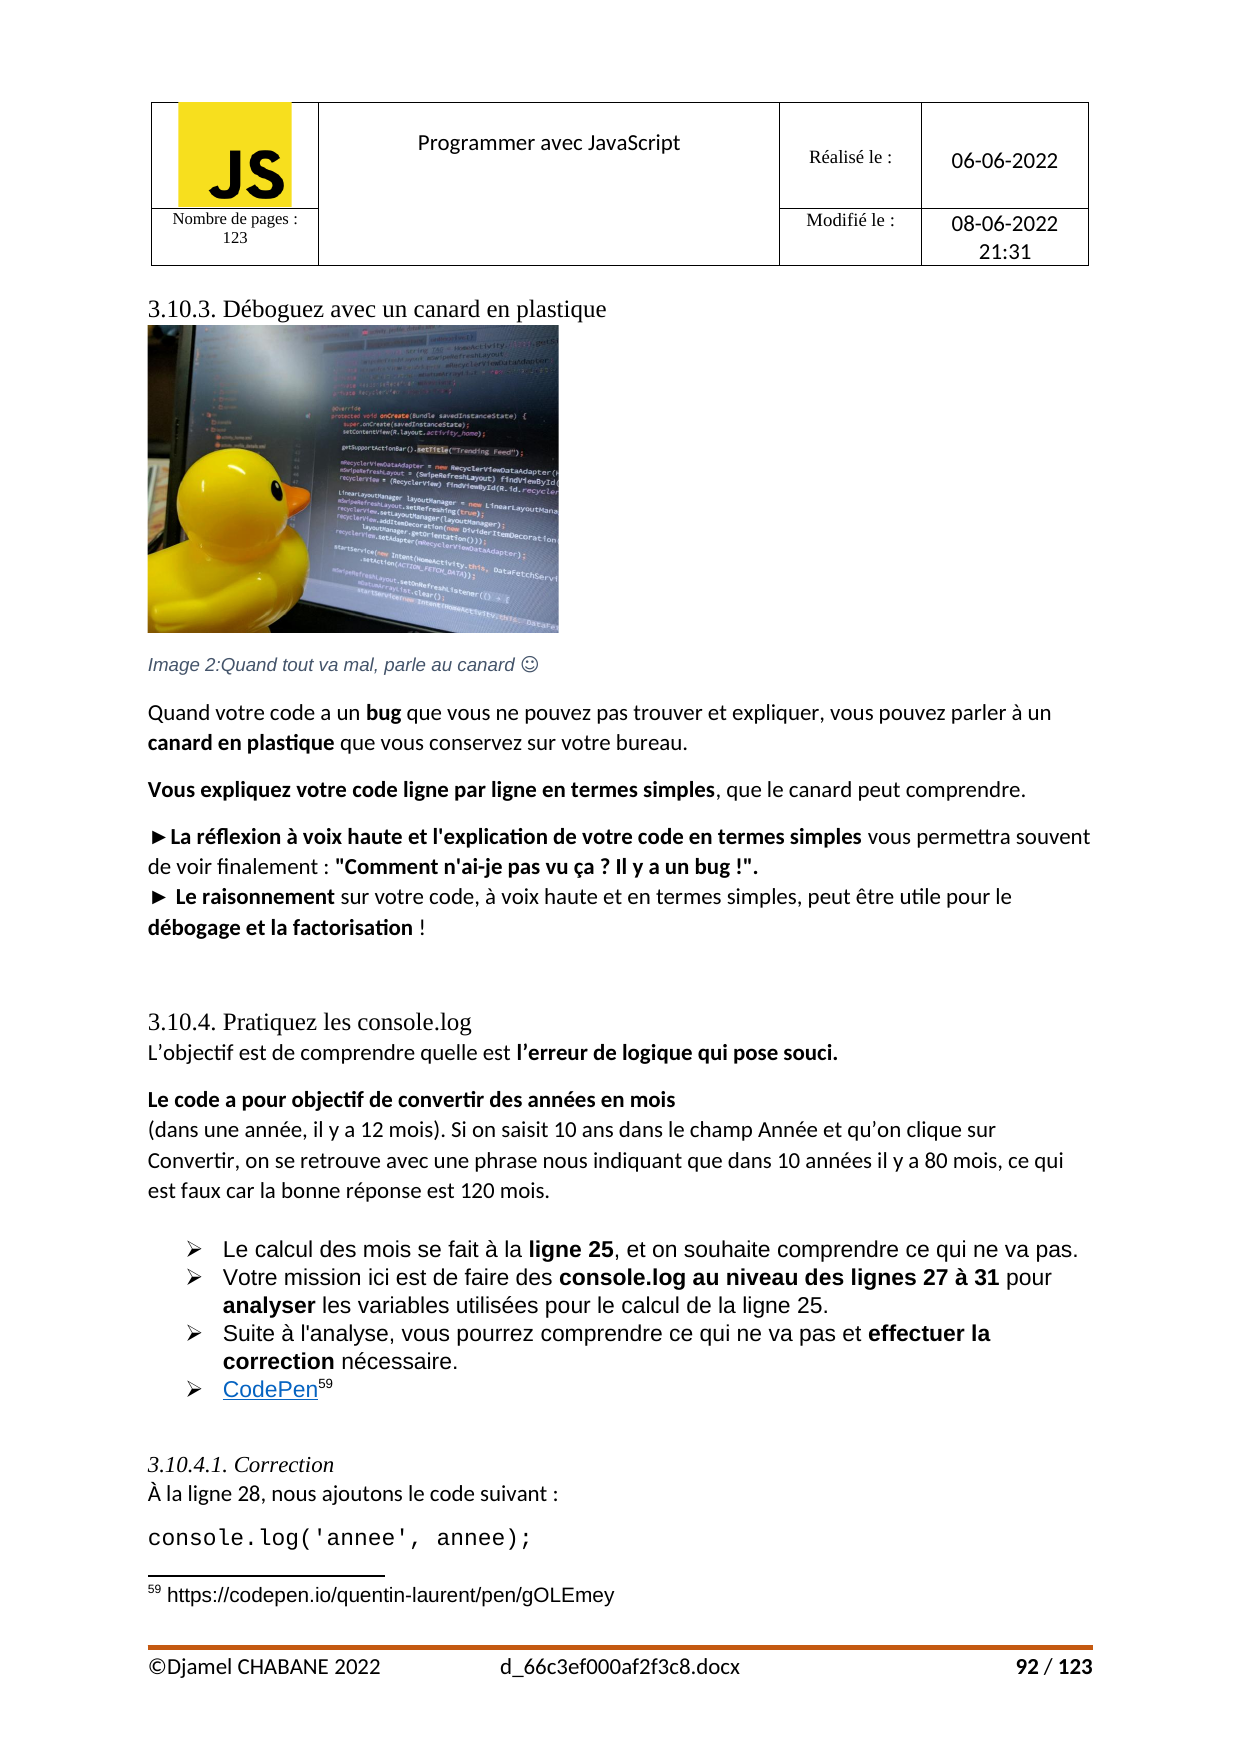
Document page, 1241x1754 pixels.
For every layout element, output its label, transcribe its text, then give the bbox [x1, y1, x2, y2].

list Suite à l'analyse, vous pourrez comprendre ce qui ne va pas et effectuer la correction nécessaire. [185, 1320, 1093, 1374]
text ►La réflexion à voix haute et l'explication de votre code en termes simples vous permettra souvent de voir finalement : "Comment n'ai-je pas vu ça ? Il y a un bug !". [148, 822, 1093, 880]
text L’objectif est de comprendre quelle est l’erreur de logique qui pose souci. [148, 1038, 1093, 1066]
text À la ligne 28, nous ajoutons le code suivant : [148, 1479, 1093, 1507]
list CodePen [185, 1376, 1093, 1402]
picture [178, 102, 292, 207]
text Le code a pour objectif de convertir des années en mois [148, 1085, 1093, 1113]
picture [147, 325, 559, 633]
text (dans une année, il y a 12 mois). Si on saisit 10 ans dans le champ Année et qu’on clique sur Convertir, on se retrouve avec une phrase nous indiquant que dans 10 années il y a 80 mois, ce qui est faux car la bonne réponse est 120 mois. [148, 1116, 1093, 1204]
list Le calcul des mois se fait à la ligne 25, et on souhaite comprendre ce qui ne va pas. [185, 1236, 1093, 1263]
text Quand votre code a un bug que vous ne pouvez pas trouver et expliquer, vous pouvez parler à un canard en plastique que vous conservez sur votre bureau. [148, 698, 1093, 756]
text console.log('annee', annee); [148, 1526, 1093, 1552]
subtitle Correction [148, 1451, 1093, 1477]
text ► Le raisonnement sur votre code, à voix haute et en termes simples, peut être utile pour le débogage et la factorisation ! [148, 882, 1093, 941]
subtitle Déboguez avec un canard en plastique [148, 294, 1093, 323]
text Vous expliquez votre code ligne par ligne en termes simples, que le canard peut comprendre. [148, 775, 1093, 803]
list Votre mission ici est de faire des console.log au niveau des lignes 27 à 31 pour analyser les variables utilisées pour le calcul de la ligne 25. [185, 1264, 1093, 1318]
subtitle Pratiquez les console.log [148, 1007, 1093, 1036]
